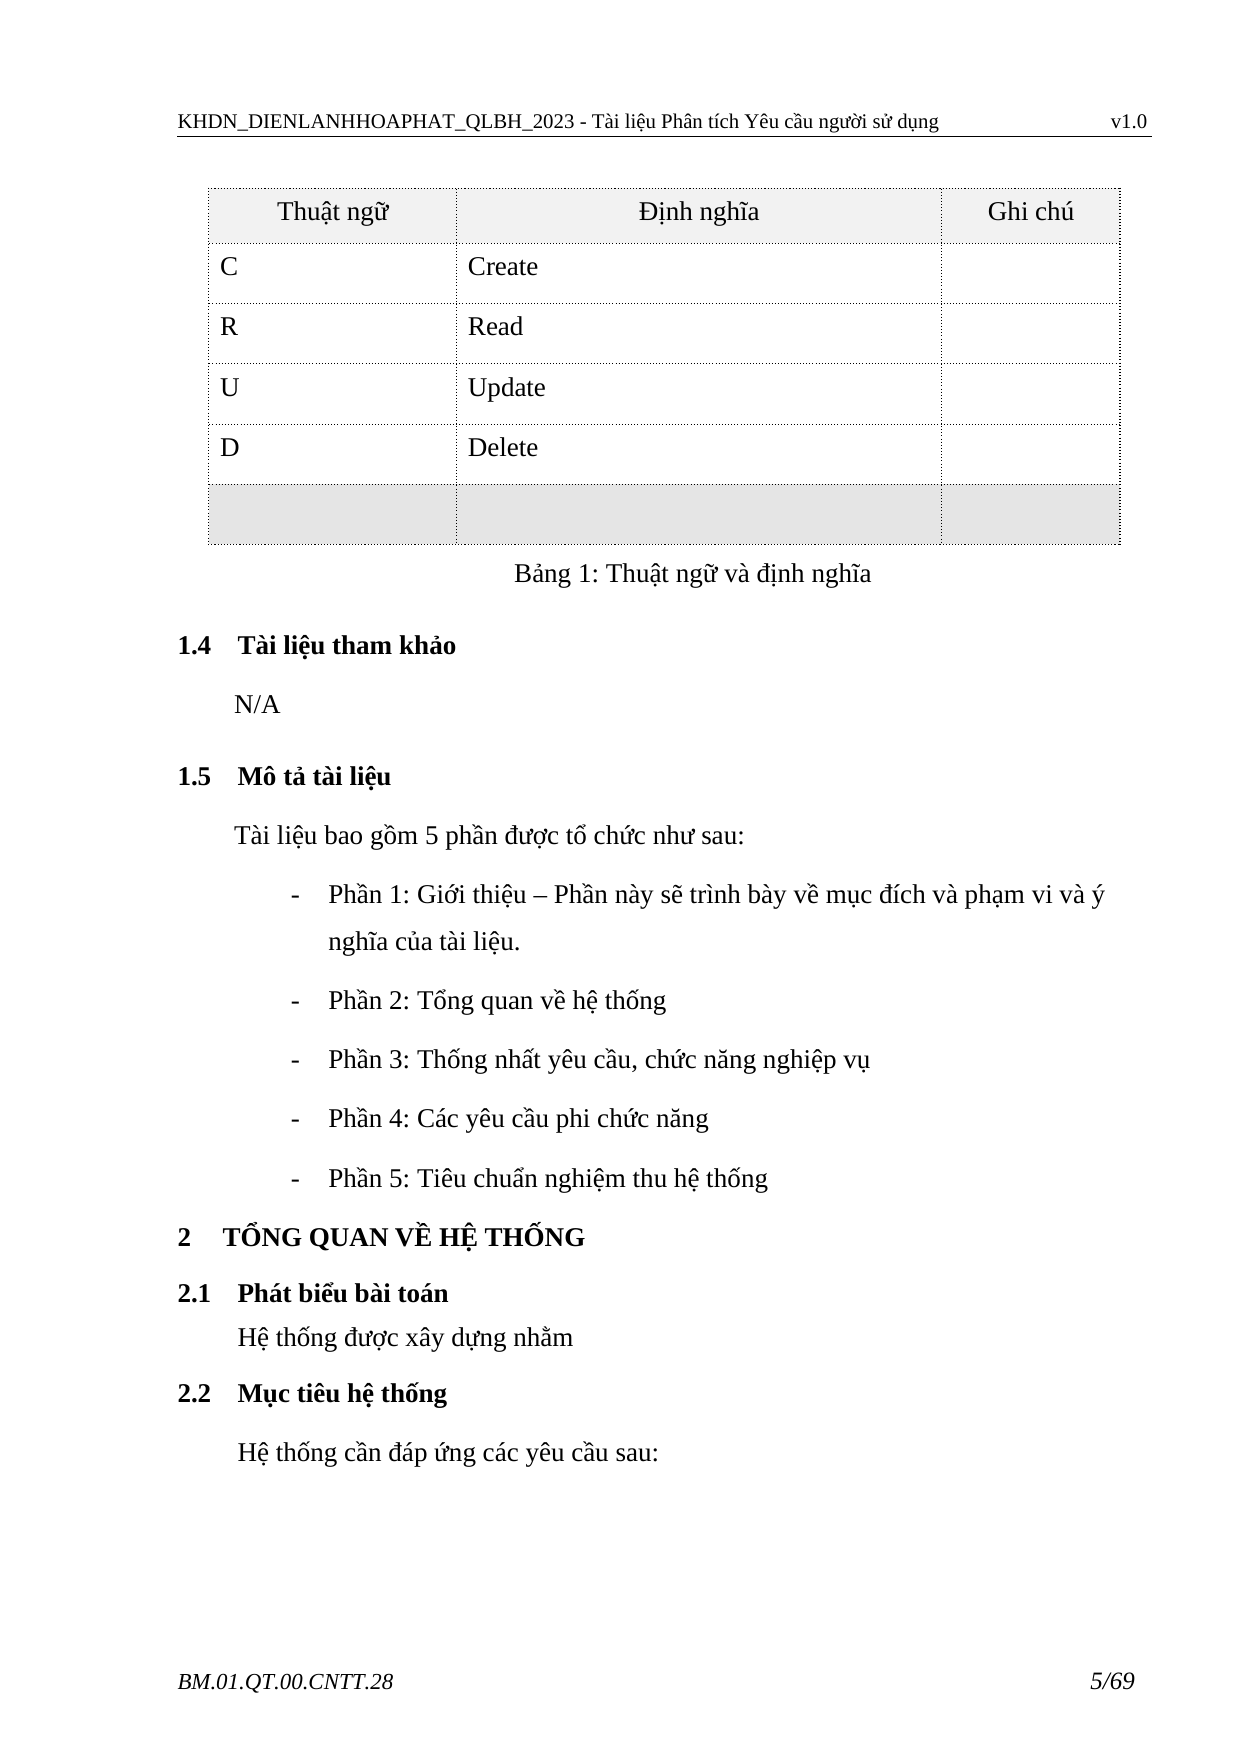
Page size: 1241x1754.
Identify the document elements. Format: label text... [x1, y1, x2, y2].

list Phần 3: Thống nhất yêu cầu, chức năng nghiệp vụ [291, 1043, 1152, 1074]
subtitle Tài liệu tham khảo [177, 629, 1152, 660]
text Tài liệu bao gồm 5 phần được tổ chức như sau: [234, 819, 1152, 850]
table_cell [942, 363, 1120, 423]
table_cell [456, 484, 942, 544]
table_cell Update [456, 363, 942, 423]
subtitle Mục tiêu hệ thống [177, 1377, 1152, 1408]
table_cell Create [456, 243, 942, 303]
table_cell R [209, 303, 456, 363]
table_cell [942, 484, 1120, 544]
list Phần 5: Tiêu chuẩn nghiệm thu hệ thống [291, 1162, 1152, 1193]
table_cell Delete [456, 424, 942, 484]
table_header Thuật ngữ [209, 188, 456, 243]
table_cell [942, 243, 1120, 303]
subtitle Mô tả tài liệu [177, 760, 1152, 791]
text Hệ thống cần đáp ứng các yêu cầu sau: [177, 1436, 1152, 1467]
list Phần 2: Tổng quan về hệ thống [291, 984, 1152, 1015]
list Phần 4: Các yêu cầu phi chức năng [291, 1102, 1152, 1134]
text Bảng : Thuật ngữ và định nghĩa [234, 557, 1152, 589]
table_cell C [209, 243, 456, 303]
text N/A [234, 688, 1152, 719]
table_cell Read [456, 303, 942, 363]
table_cell D [209, 424, 456, 484]
table_cell [209, 484, 456, 544]
table_cell U [209, 363, 456, 423]
table_header Định nghĩa [456, 188, 942, 243]
list Phần 1: Giới thiệu – Phần này sẽ trình bày về mục đích và phạm vi và ý nghĩa của tài liệu. [291, 878, 1152, 956]
table_cell [942, 303, 1120, 363]
subtitle Phát biểu bài toán [177, 1277, 1152, 1308]
text Hệ thống được xây dựng nhằm [237, 1321, 1152, 1352]
table_cell [942, 424, 1120, 484]
subtitle TỔNG QUAN VỀ HỆ THỐNG [177, 1221, 1152, 1252]
table_header Ghi chú [942, 188, 1120, 243]
